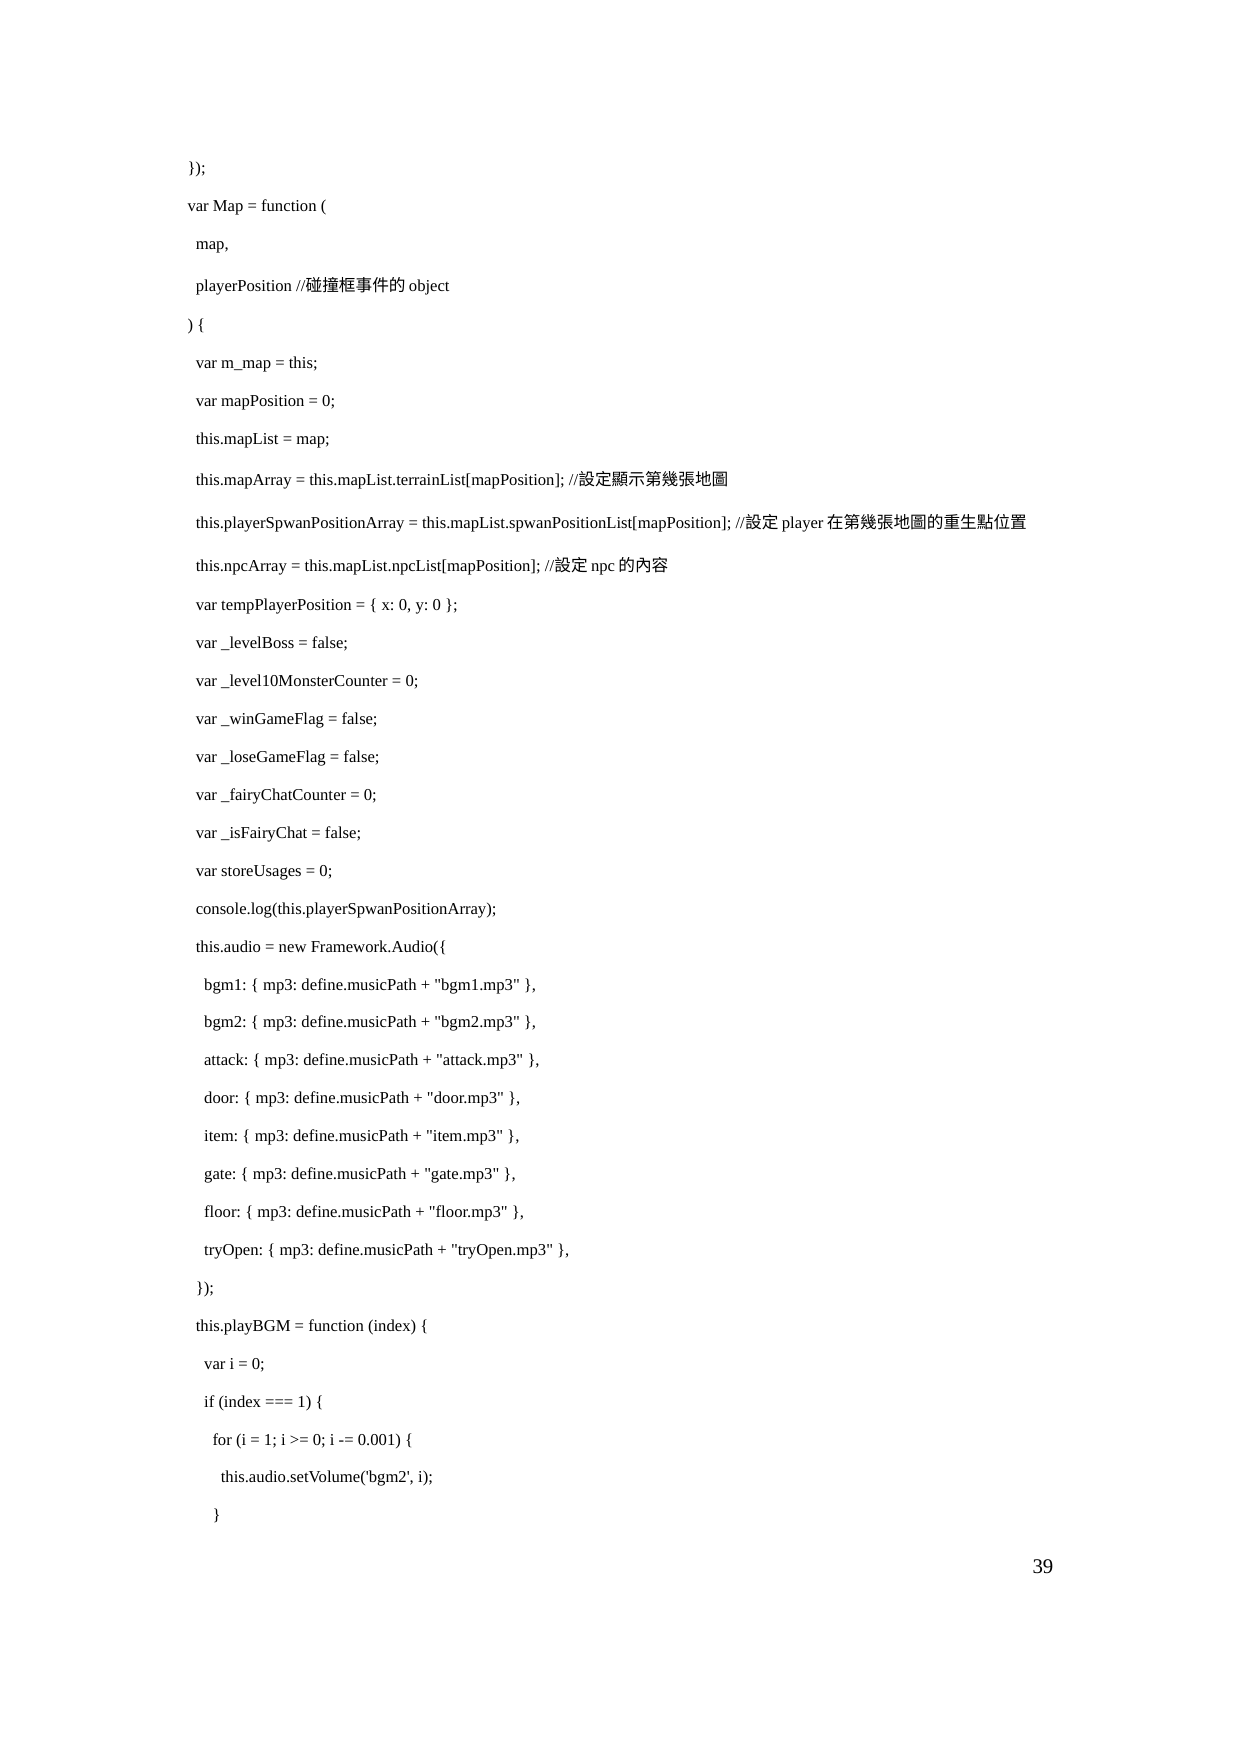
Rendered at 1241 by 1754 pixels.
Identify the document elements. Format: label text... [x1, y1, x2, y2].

text for (i = 1; i >= 0; i -= 0.001) { [187, 1429, 1053, 1448]
text floor: { mp3: define.musicPath + "floor.mp3" }, [187, 1202, 1053, 1221]
text bgm1: { mp3: define.musicPath + "bgm1.mp3" }, [187, 974, 1053, 993]
text this.playerSpwanPositionArray = this.mapList.spwanPositionList[mapPosition]; //設定player在第幾張地圖的重生點位置 [187, 509, 1053, 533]
text ) { [187, 315, 1053, 334]
text attack: { mp3: define.musicPath + "attack.mp3" }, [187, 1050, 1053, 1069]
text console.log(this.playerSpwanPositionArray); [187, 898, 1053, 918]
text var m_map = this; [187, 353, 1053, 372]
text if (index === 1) { [187, 1391, 1053, 1411]
text } [187, 1505, 1053, 1524]
text bgm2: { mp3: define.musicPath + "bgm2.mp3" }, [187, 1012, 1053, 1031]
text playerPosition //碰撞框事件的object [187, 272, 1053, 296]
text var tempPlayerPosition = { x: 0, y: 0 }; [187, 595, 1053, 614]
text this.audio.setVolume('bgm2', i); [187, 1467, 1053, 1486]
text tryOpen: { mp3: define.musicPath + "tryOpen.mp3" }, [187, 1240, 1053, 1259]
text var storeUsages = 0; [187, 861, 1053, 880]
text var i = 0; [187, 1353, 1053, 1373]
text this.playBGM = function (index) { [187, 1316, 1053, 1335]
text var _loseGameFlag = false; [187, 747, 1053, 766]
text gate: { mp3: define.musicPath + "gate.mp3" }, [187, 1164, 1053, 1183]
text this.audio = new Framework.Audio({ [187, 936, 1053, 956]
text var _level10MonsterCounter = 0; [187, 671, 1053, 690]
text var Map = function ( [187, 196, 1053, 215]
text this.mapList = map; [187, 428, 1053, 448]
text this.npcArray = this.mapList.npcList[mapPosition]; //設定npc的內容 [187, 552, 1053, 576]
text var _isFairyChat = false; [187, 823, 1053, 842]
text var _winGameFlag = false; [187, 709, 1053, 728]
text item: { mp3: define.musicPath + "item.mp3" }, [187, 1126, 1053, 1145]
text }); [187, 158, 1053, 177]
text }); [187, 1278, 1053, 1297]
text door: { mp3: define.musicPath + "door.mp3" }, [187, 1088, 1053, 1107]
text this.mapArray = this.mapList.terrainList[mapPosition]; //設定顯示第幾張地圖 [187, 466, 1053, 491]
text var _fairyChatCounter = 0; [187, 785, 1053, 804]
text var mapPosition = 0; [187, 391, 1053, 410]
text var _levelBoss = false; [187, 633, 1053, 652]
text map, [187, 234, 1053, 253]
